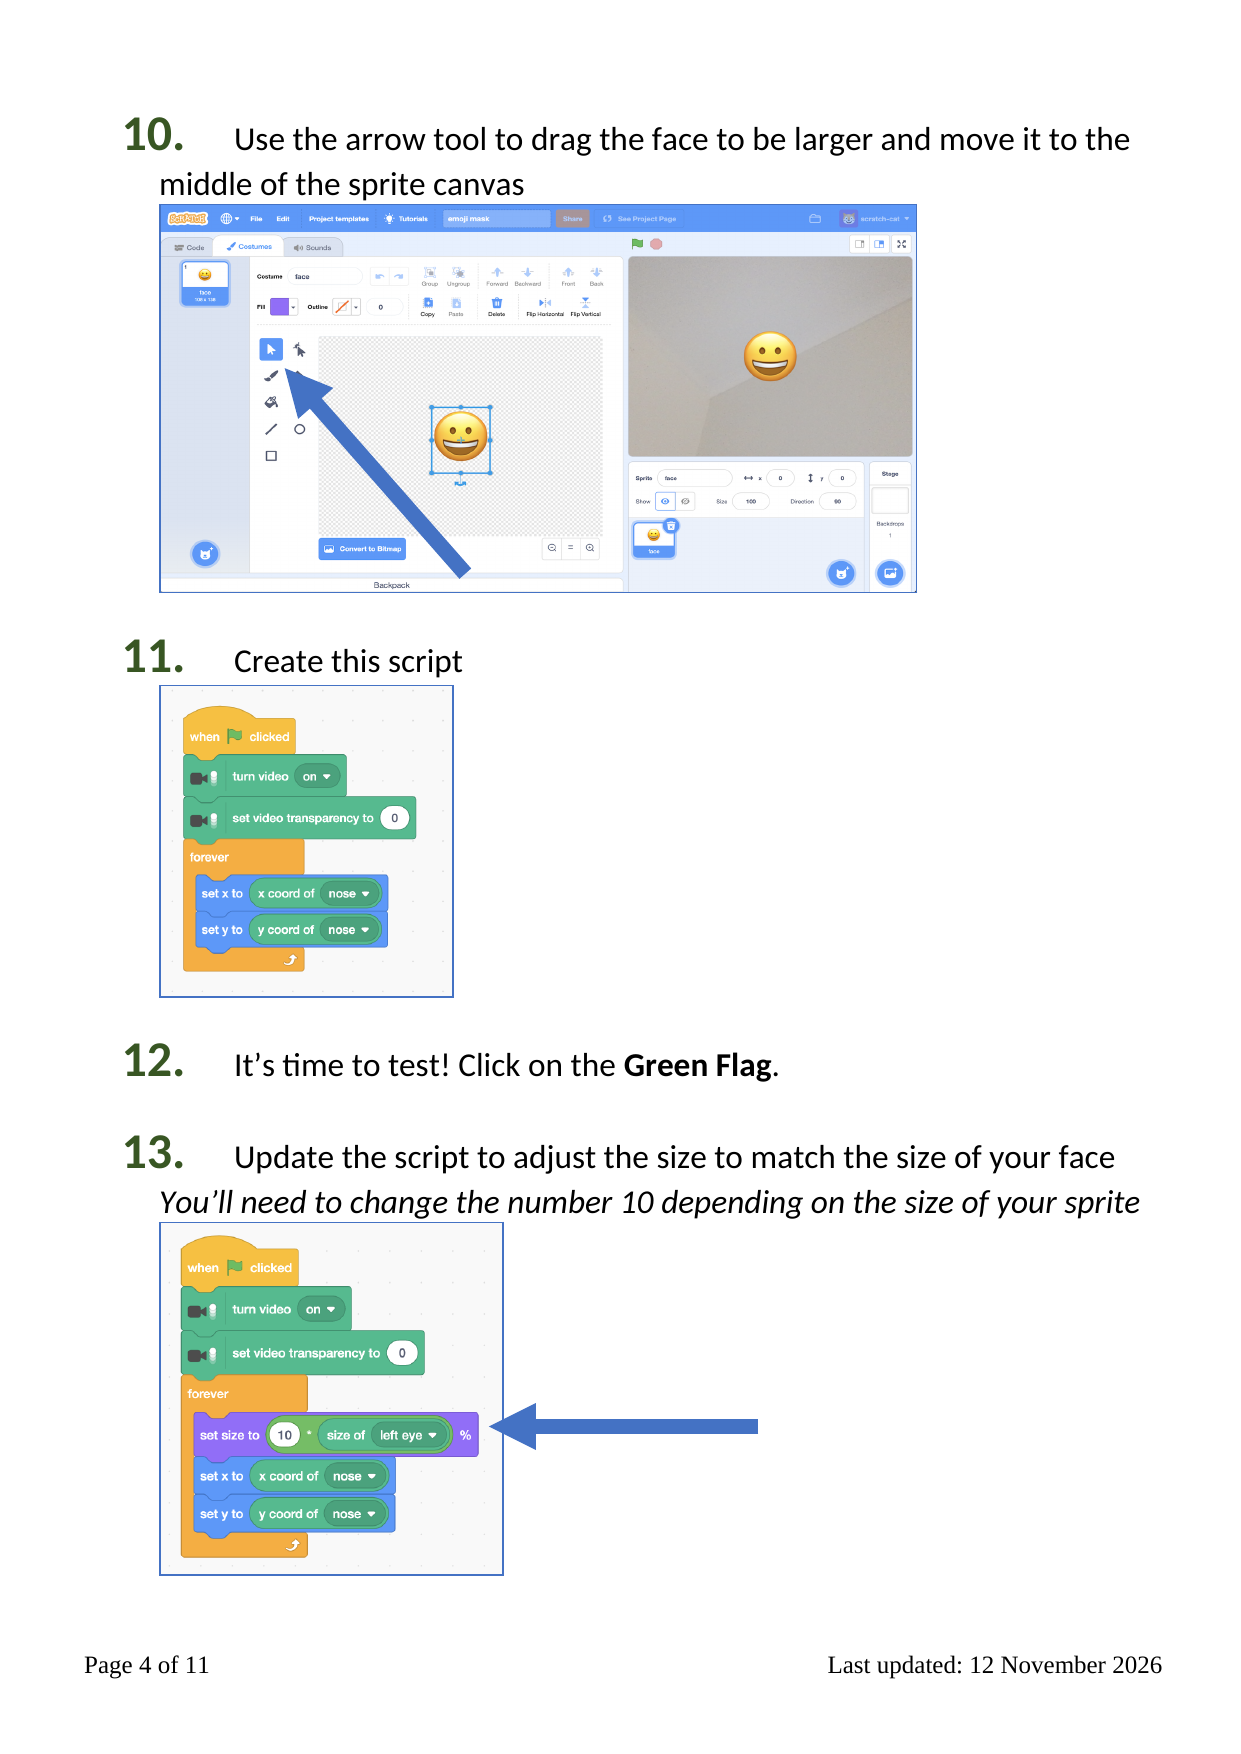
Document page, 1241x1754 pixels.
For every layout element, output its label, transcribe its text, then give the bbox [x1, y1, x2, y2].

list Create this script [121, 624, 1164, 1028]
picture [161, 205, 916, 592]
list It’s time to test! Click on the Green Flag. [121, 1028, 1164, 1120]
picture [161, 1223, 502, 1574]
picture [161, 686, 452, 996]
